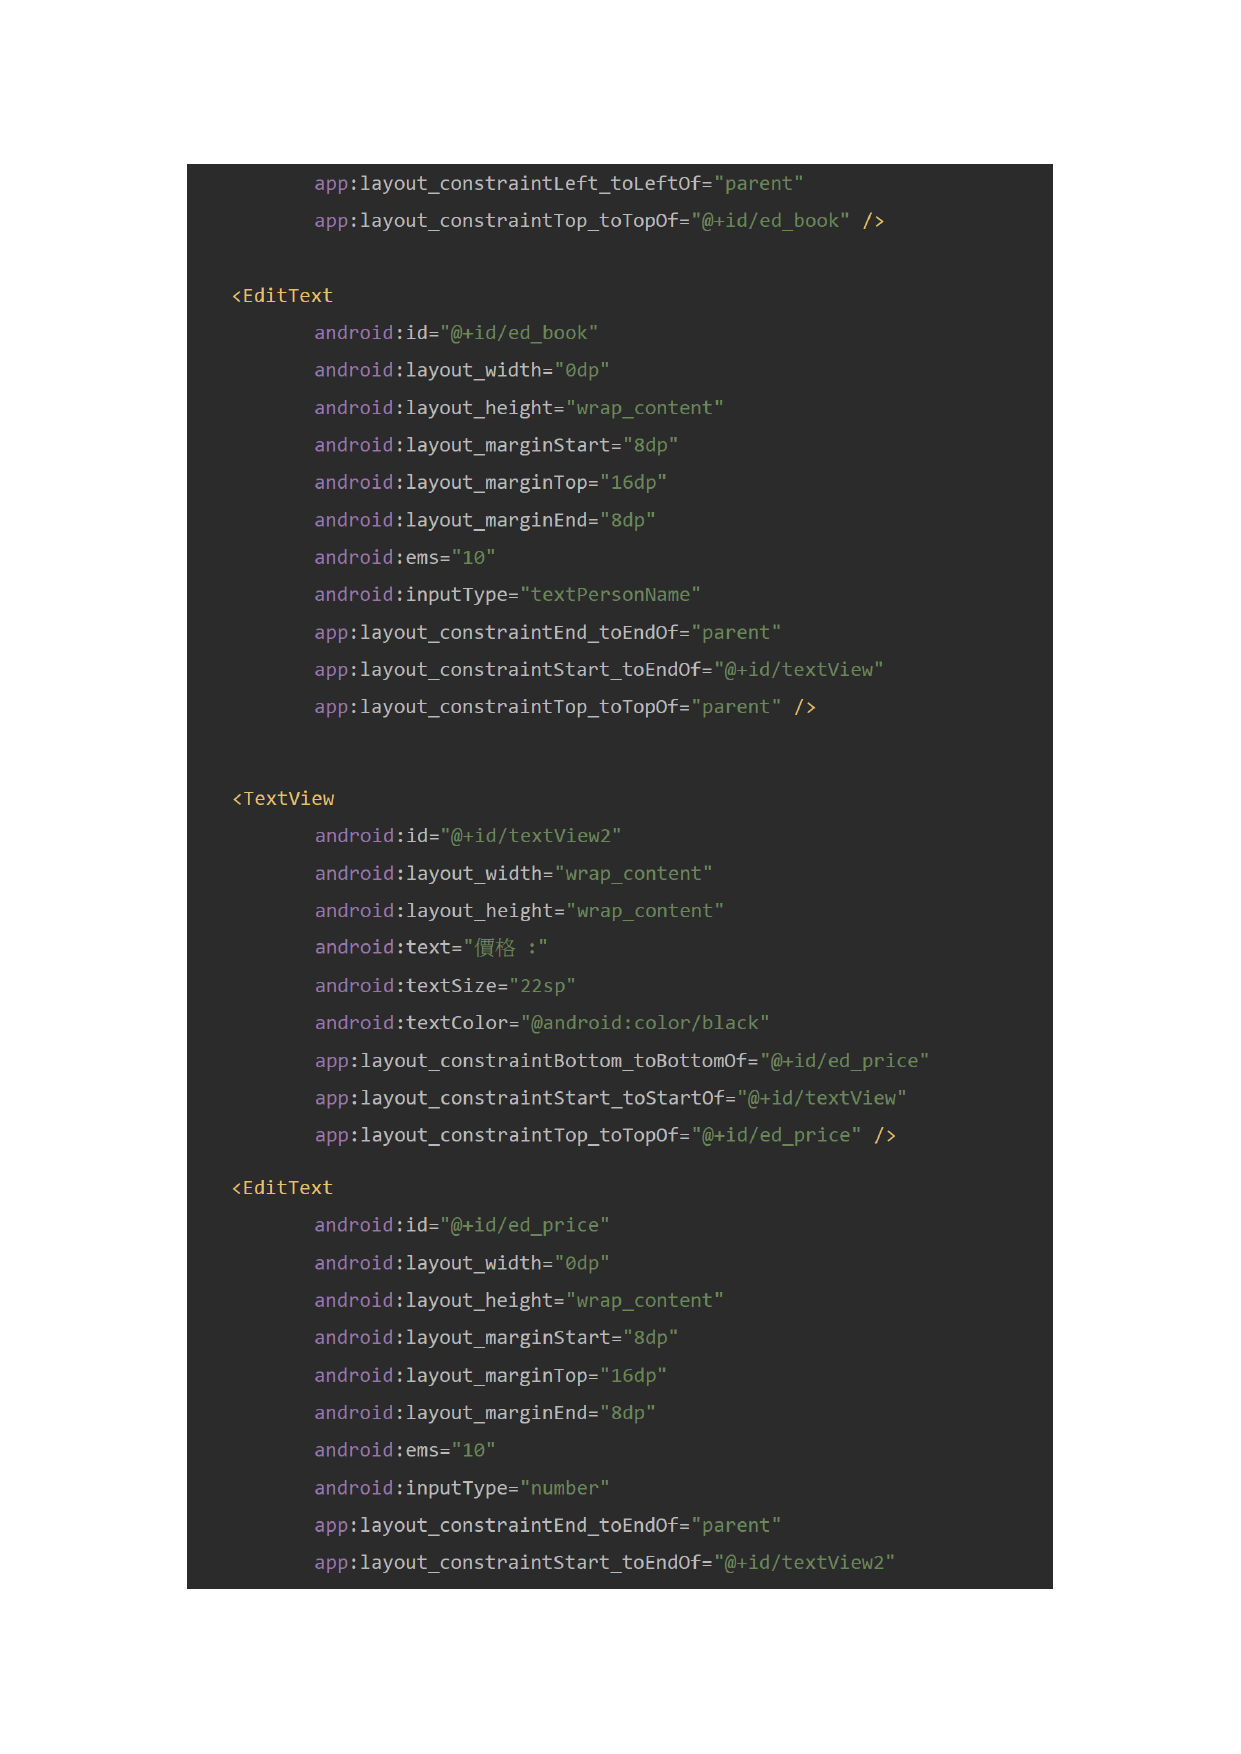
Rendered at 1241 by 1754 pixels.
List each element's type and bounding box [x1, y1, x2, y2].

picture [187, 764, 1053, 1176]
picture [187, 164, 1053, 748]
picture [187, 1177, 1053, 1581]
